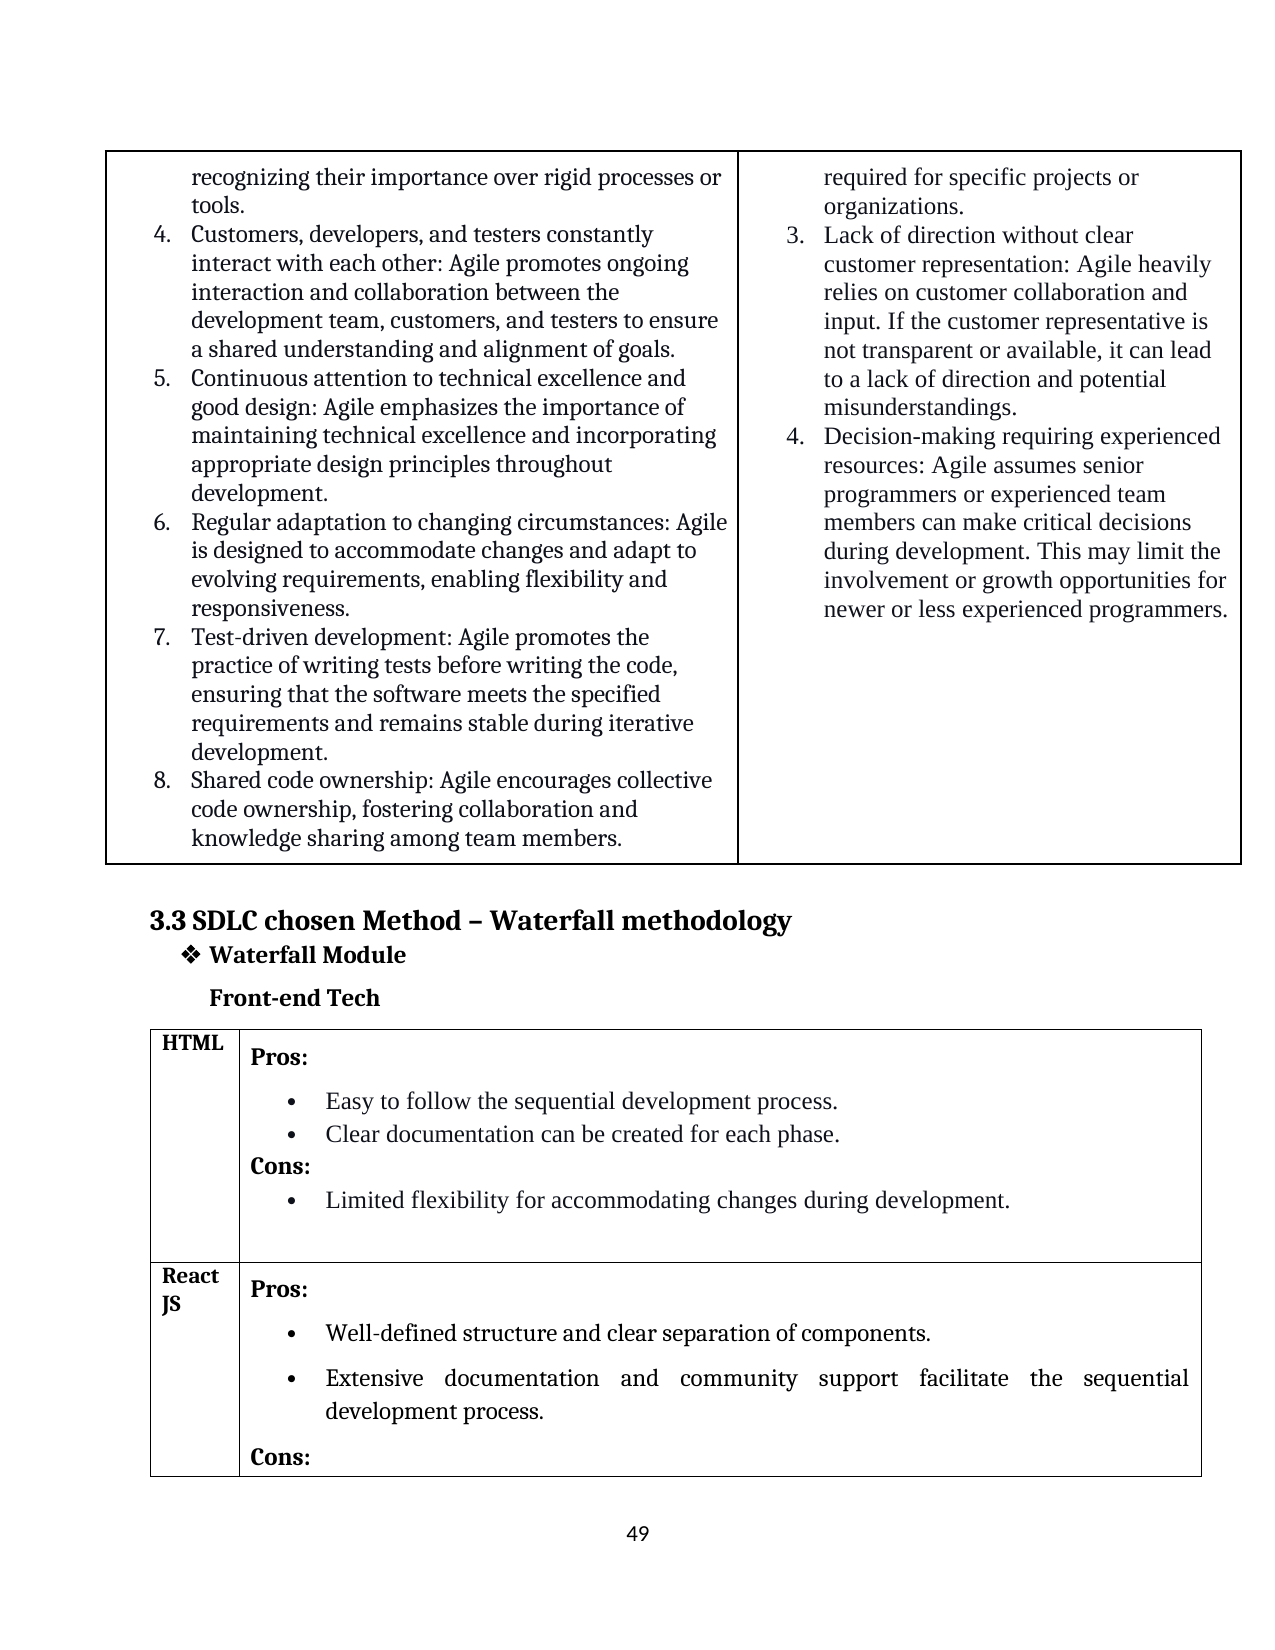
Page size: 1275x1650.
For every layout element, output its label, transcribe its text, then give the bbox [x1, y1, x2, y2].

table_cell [107, 152, 737, 863]
list Waterfall Module [179, 941, 1125, 969]
subtitle 3.3 SDLC chosen Method – Waterfall methodology [150, 904, 1125, 938]
text Front-end Tech [209, 984, 1125, 1012]
table_header Pros: Easy to follow the sequential development process. Clear documentation can be created for each phase. Cons: Limited flexibility for accommodating changes during development. [240, 1030, 1201, 1262]
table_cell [739, 152, 1240, 863]
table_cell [240, 1263, 1201, 1476]
table_header HTML [151, 1030, 239, 1262]
table_cell React JS [151, 1263, 239, 1476]
